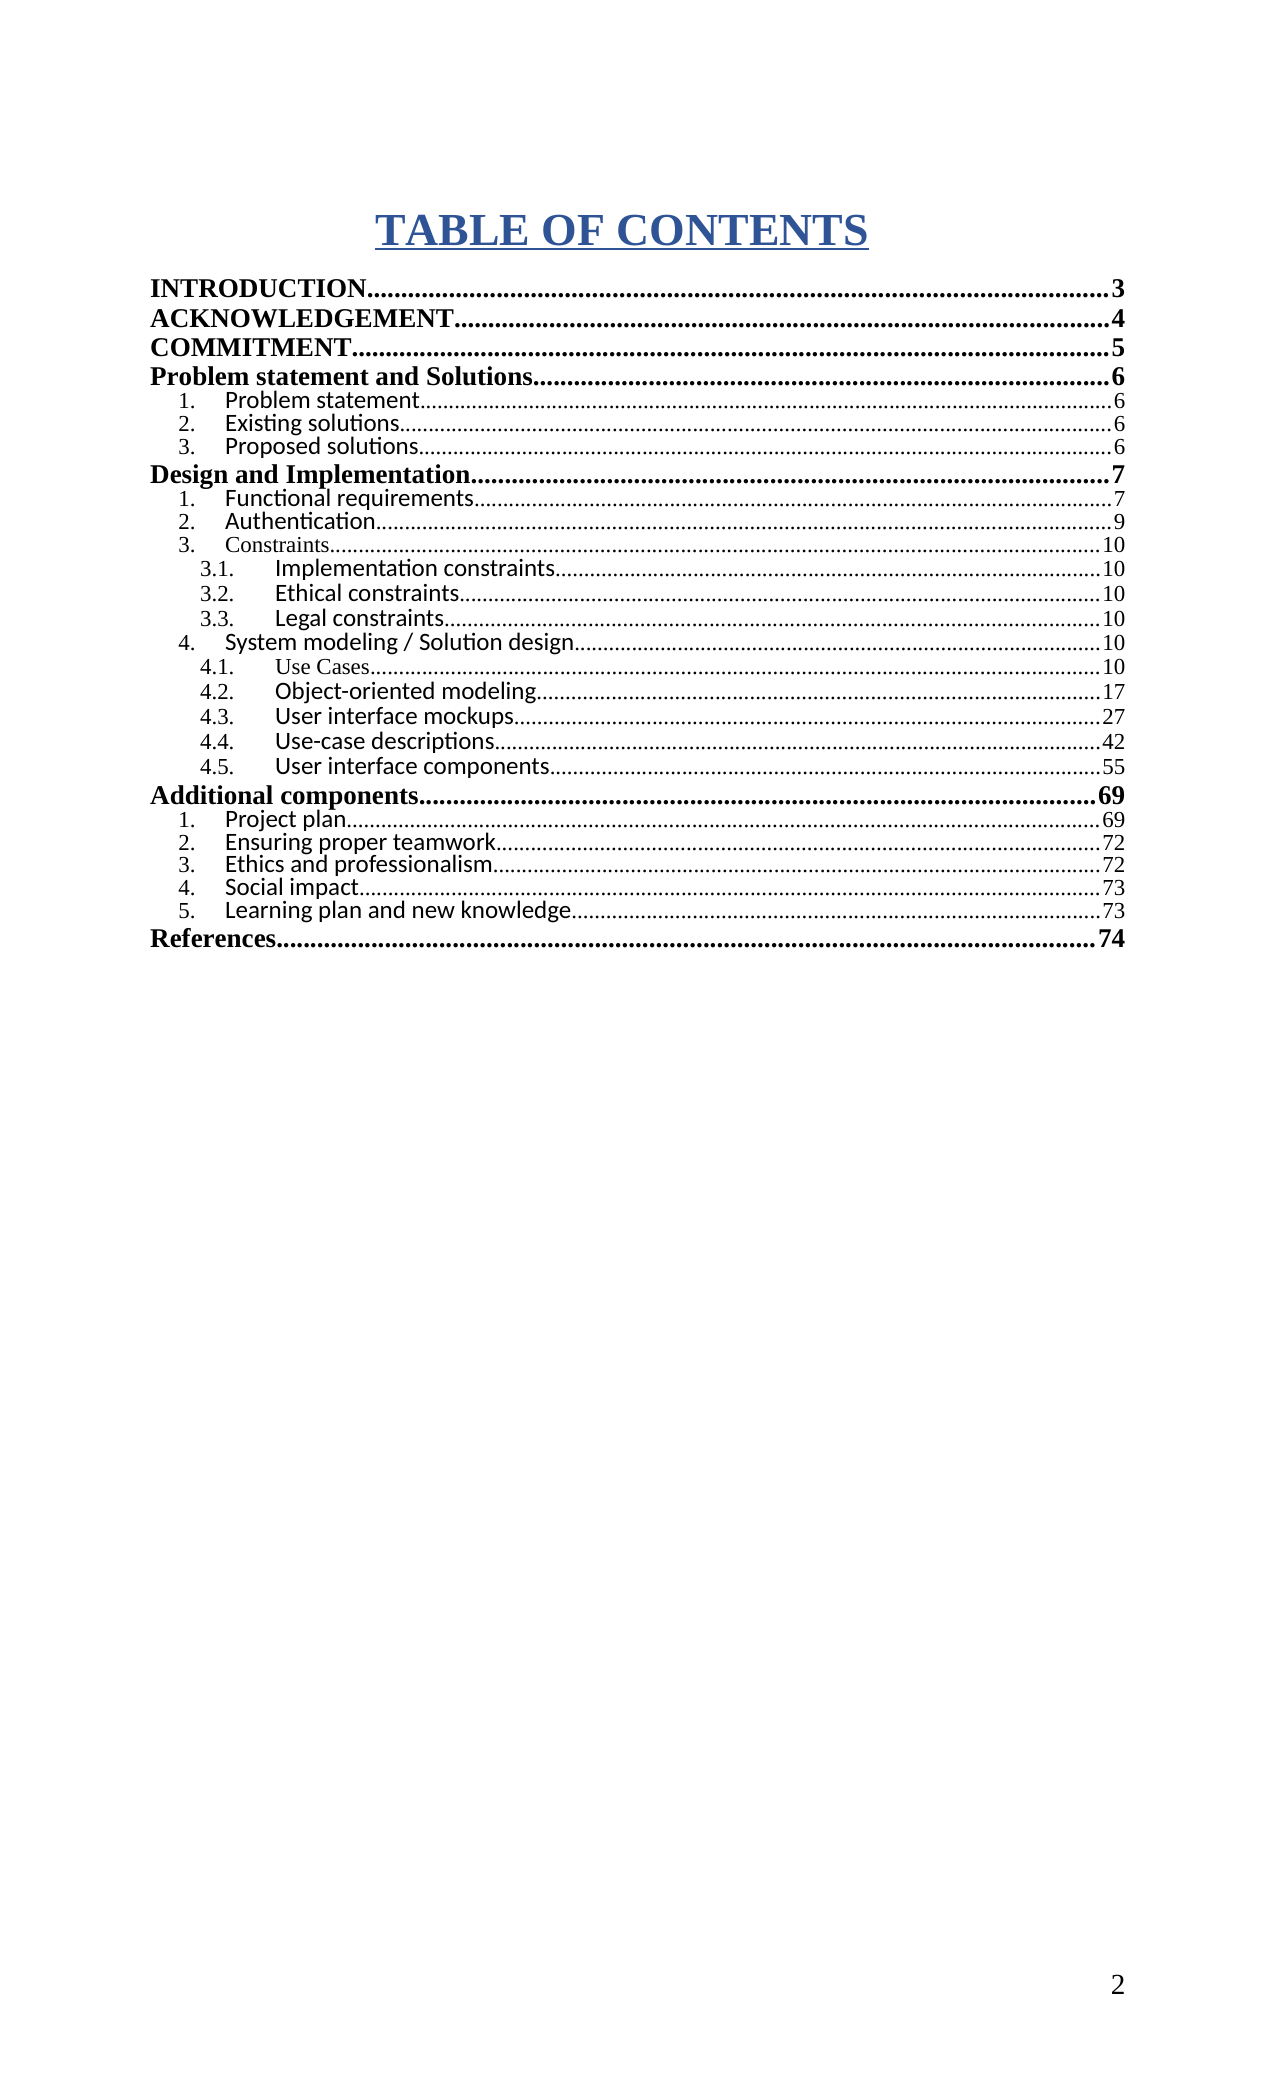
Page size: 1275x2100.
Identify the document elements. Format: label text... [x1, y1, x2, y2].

text TABLE OF CONTENTS [300, 202, 1125, 255]
text 3.1. Implementation constraints 10 [200, 557, 1125, 582]
text Design and Implementation 7 [150, 465, 1125, 488]
text 4.1. Use Cases 10 [200, 654, 1125, 679]
text COMMITMENT 5 [150, 338, 1125, 361]
text 2. Existing solutions 6 [178, 413, 1125, 436]
text 2. Authentication 9 [178, 511, 1125, 534]
text 4. Social impact 73 [178, 877, 1125, 900]
text 3.2. Ethical constraints 10 [200, 582, 1125, 607]
text 4.4. Use-case descriptions 42 [200, 729, 1125, 754]
text ACKNOWLEDGEMENT 4 [150, 309, 1125, 332]
text 2. Ensuring proper teamwork 72 [178, 832, 1125, 854]
text Additional components 69 [150, 786, 1125, 809]
text 4.3. User interface mockups 27 [200, 704, 1125, 729]
text 1. Functional requirements 7 [178, 488, 1125, 511]
text 4.5. User interface components 55 [200, 754, 1125, 779]
text 1. Project plan 69 [178, 809, 1125, 832]
text 3. Constraints 10 [178, 534, 1125, 557]
text INTRODUCTION 3 [150, 279, 1125, 302]
text 1. Problem statement 6 [178, 390, 1125, 413]
text 3.3. Legal constraints 10 [200, 607, 1125, 632]
text 3. Proposed solutions 6 [178, 436, 1125, 459]
text References 74 [150, 929, 1125, 952]
text 3. Ethics and professionalism 72 [178, 854, 1125, 877]
text 4.2. Object-oriented modeling 17 [200, 679, 1125, 704]
text Problem statement and Solutions 6 [150, 367, 1125, 390]
text 5. Learning plan and new knowledge 73 [178, 900, 1125, 923]
text 4. System modeling / Solution design 10 [178, 632, 1125, 654]
